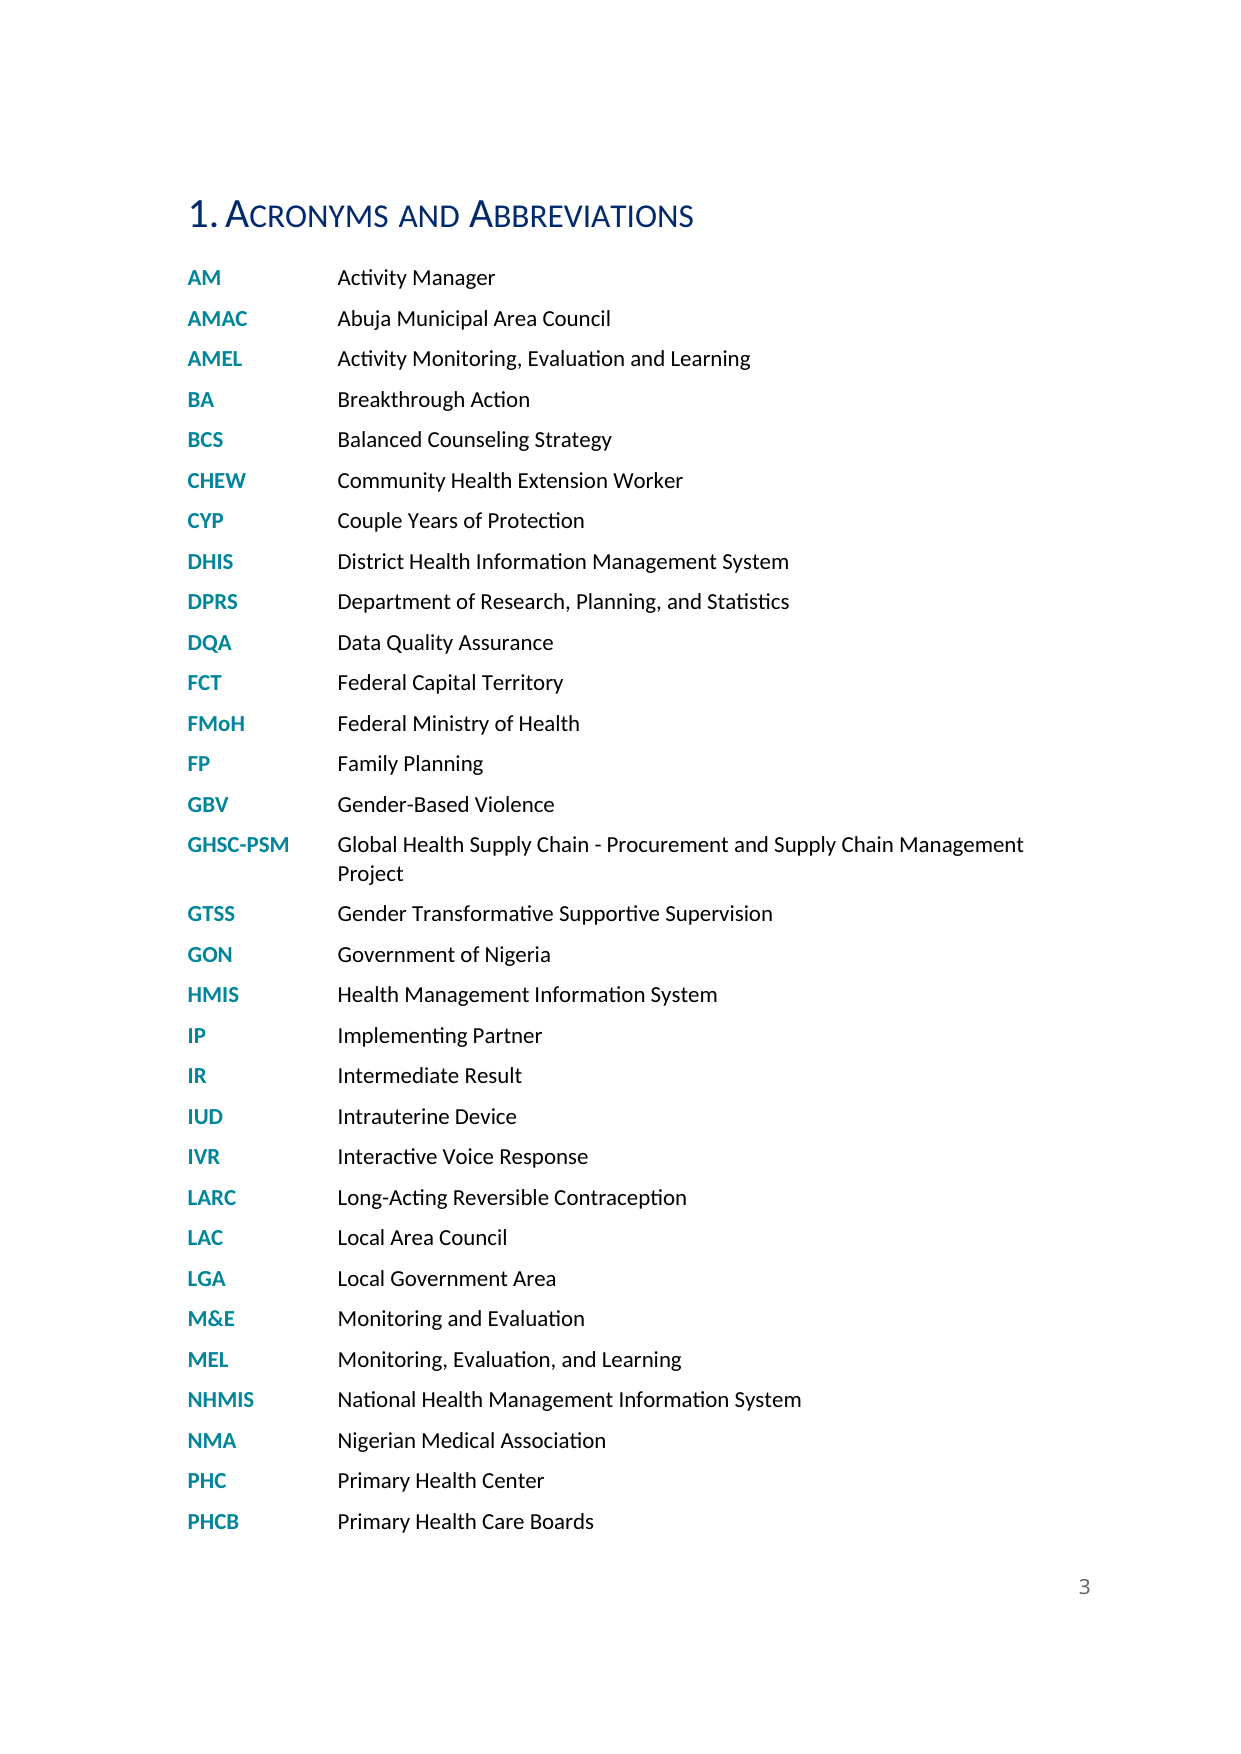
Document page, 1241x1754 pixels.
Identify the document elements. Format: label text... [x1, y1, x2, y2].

text GBV Gender-Based Violence [187, 790, 1053, 818]
text MEL Monitoring, Evaluation, and Learning [187, 1345, 1053, 1373]
text IVR Interactive Voice Response [187, 1142, 1053, 1170]
text IP Implementing Partner [187, 1021, 1053, 1049]
text FCT Federal Capital Territory [187, 668, 1053, 697]
text DHIS District Health Information Management System [187, 547, 1053, 575]
text GON Government of Nigeria [187, 940, 1053, 968]
text LARC Long-Acting Reversible Contraception [187, 1183, 1053, 1211]
text M&E Monitoring and Evaluation [187, 1304, 1053, 1332]
text IR Intermediate Result [187, 1061, 1053, 1089]
text BCS Balanced Counseling Strategy [187, 425, 1053, 453]
text AMEL Activity Monitoring, Evaluation and Learning [187, 344, 1053, 372]
text GHSC-PSM Global Health Supply Chain - Procurement and Supply Chain Management Project [187, 831, 1053, 887]
text AMAC Abuja Municipal Area Council [187, 304, 1053, 332]
text DPRS Department of Research, Planning, and Statistics [187, 587, 1053, 616]
text NMA Nigerian Medical Association [187, 1426, 1053, 1454]
text LGA Local Government Area [187, 1264, 1053, 1292]
text DQA Data Quality Assurance [187, 628, 1053, 656]
text CHEW Community Health Extension Worker [187, 466, 1053, 494]
text CYP Couple Years of Protection [187, 506, 1053, 534]
text AM Activity Manager [187, 263, 1053, 291]
text IUD Intrauterine Device [187, 1102, 1053, 1130]
text GTSS Gender Transformative Supportive Supervision [187, 899, 1053, 927]
text BA Breakthrough Action [187, 385, 1053, 413]
text FMoH Federal Ministry of Health [187, 709, 1053, 737]
text LAC Local Area Council [187, 1223, 1053, 1251]
text PHCB Primary Health Care Boards [187, 1507, 1053, 1535]
text FP Family Planning [187, 749, 1053, 778]
text NHMIS National Health Management Information System [187, 1385, 1053, 1413]
text PHC Primary Health Center [187, 1466, 1053, 1494]
text HMIS Health Management Information System [187, 980, 1053, 1008]
subtitle Acronyms and Abbreviations [187, 187, 1053, 238]
